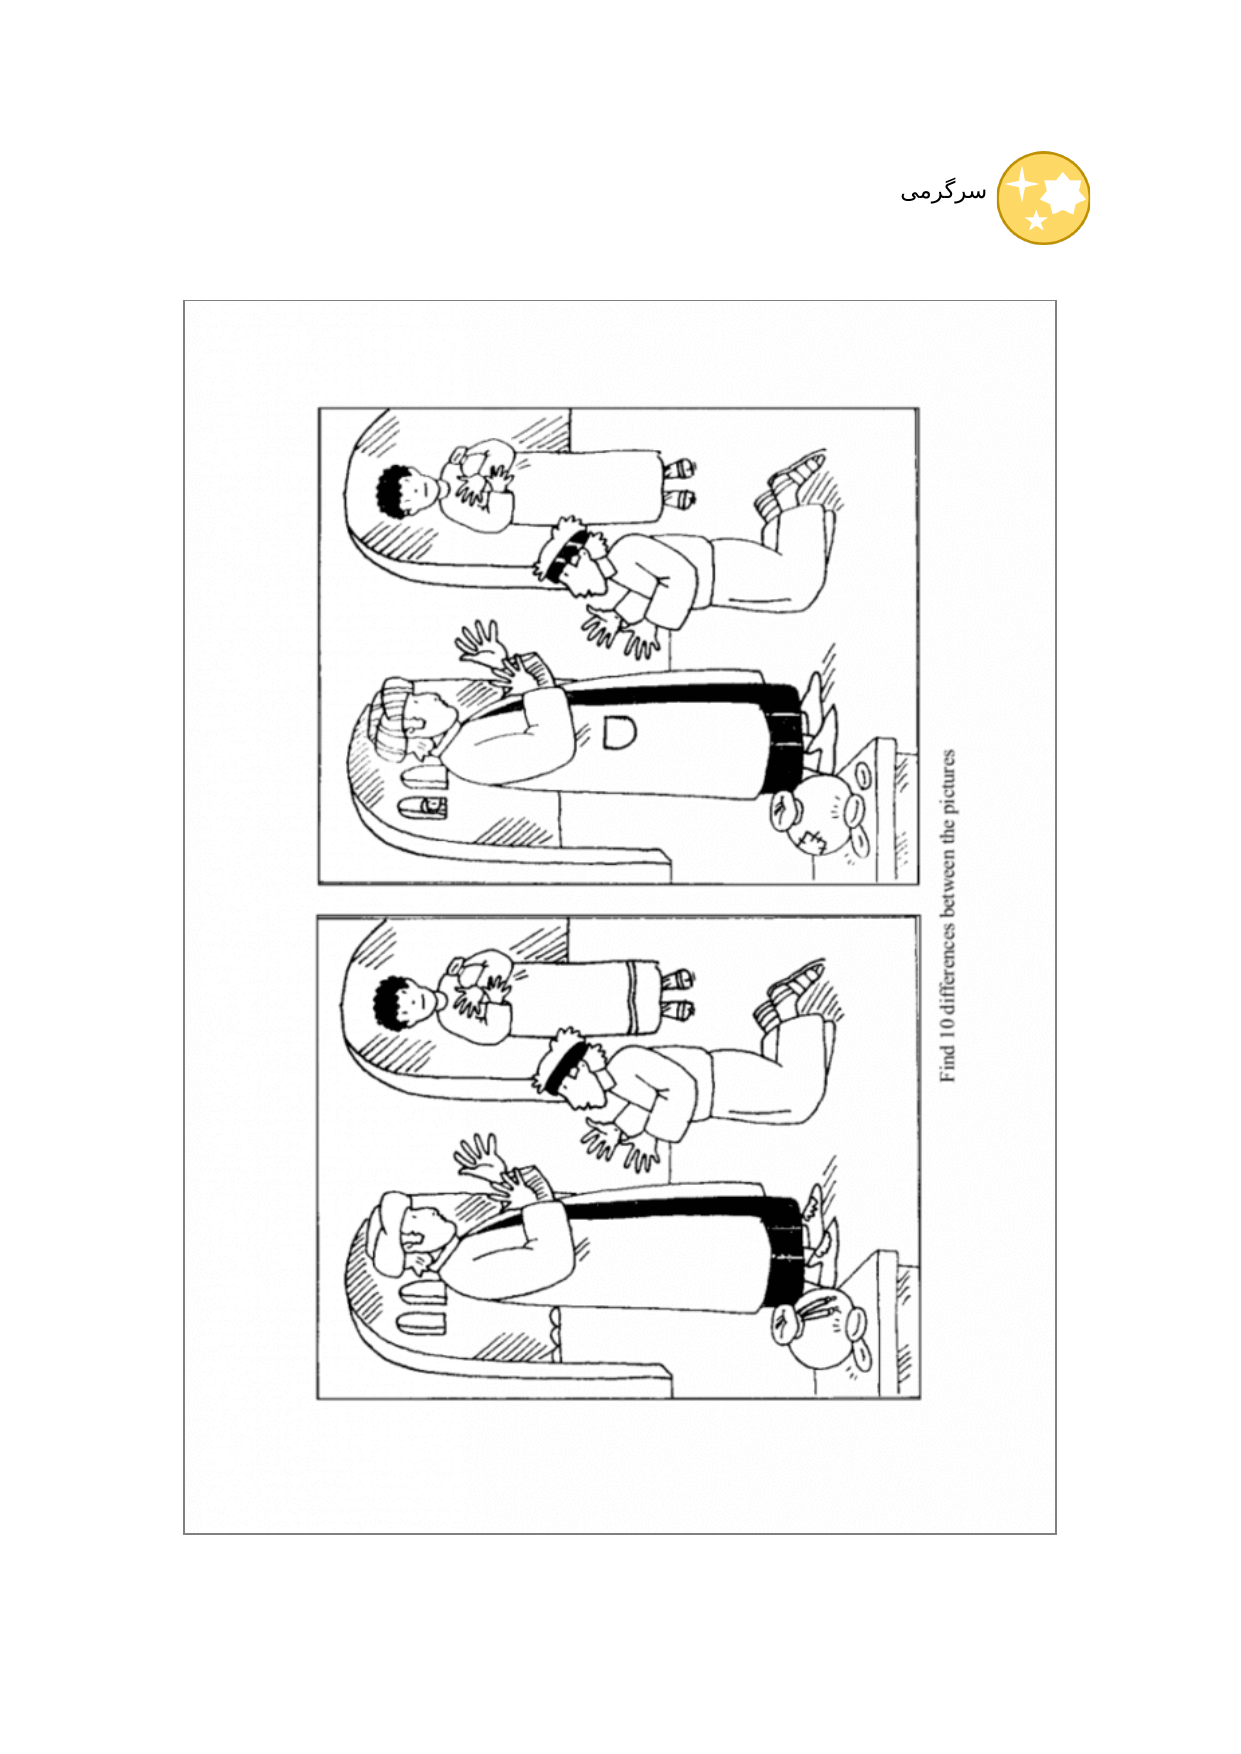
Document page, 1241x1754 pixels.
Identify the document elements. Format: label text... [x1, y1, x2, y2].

text سرگرمی [150, 177, 996, 204]
picture [185, 301, 1055, 1533]
picture [996, 151, 1091, 245]
